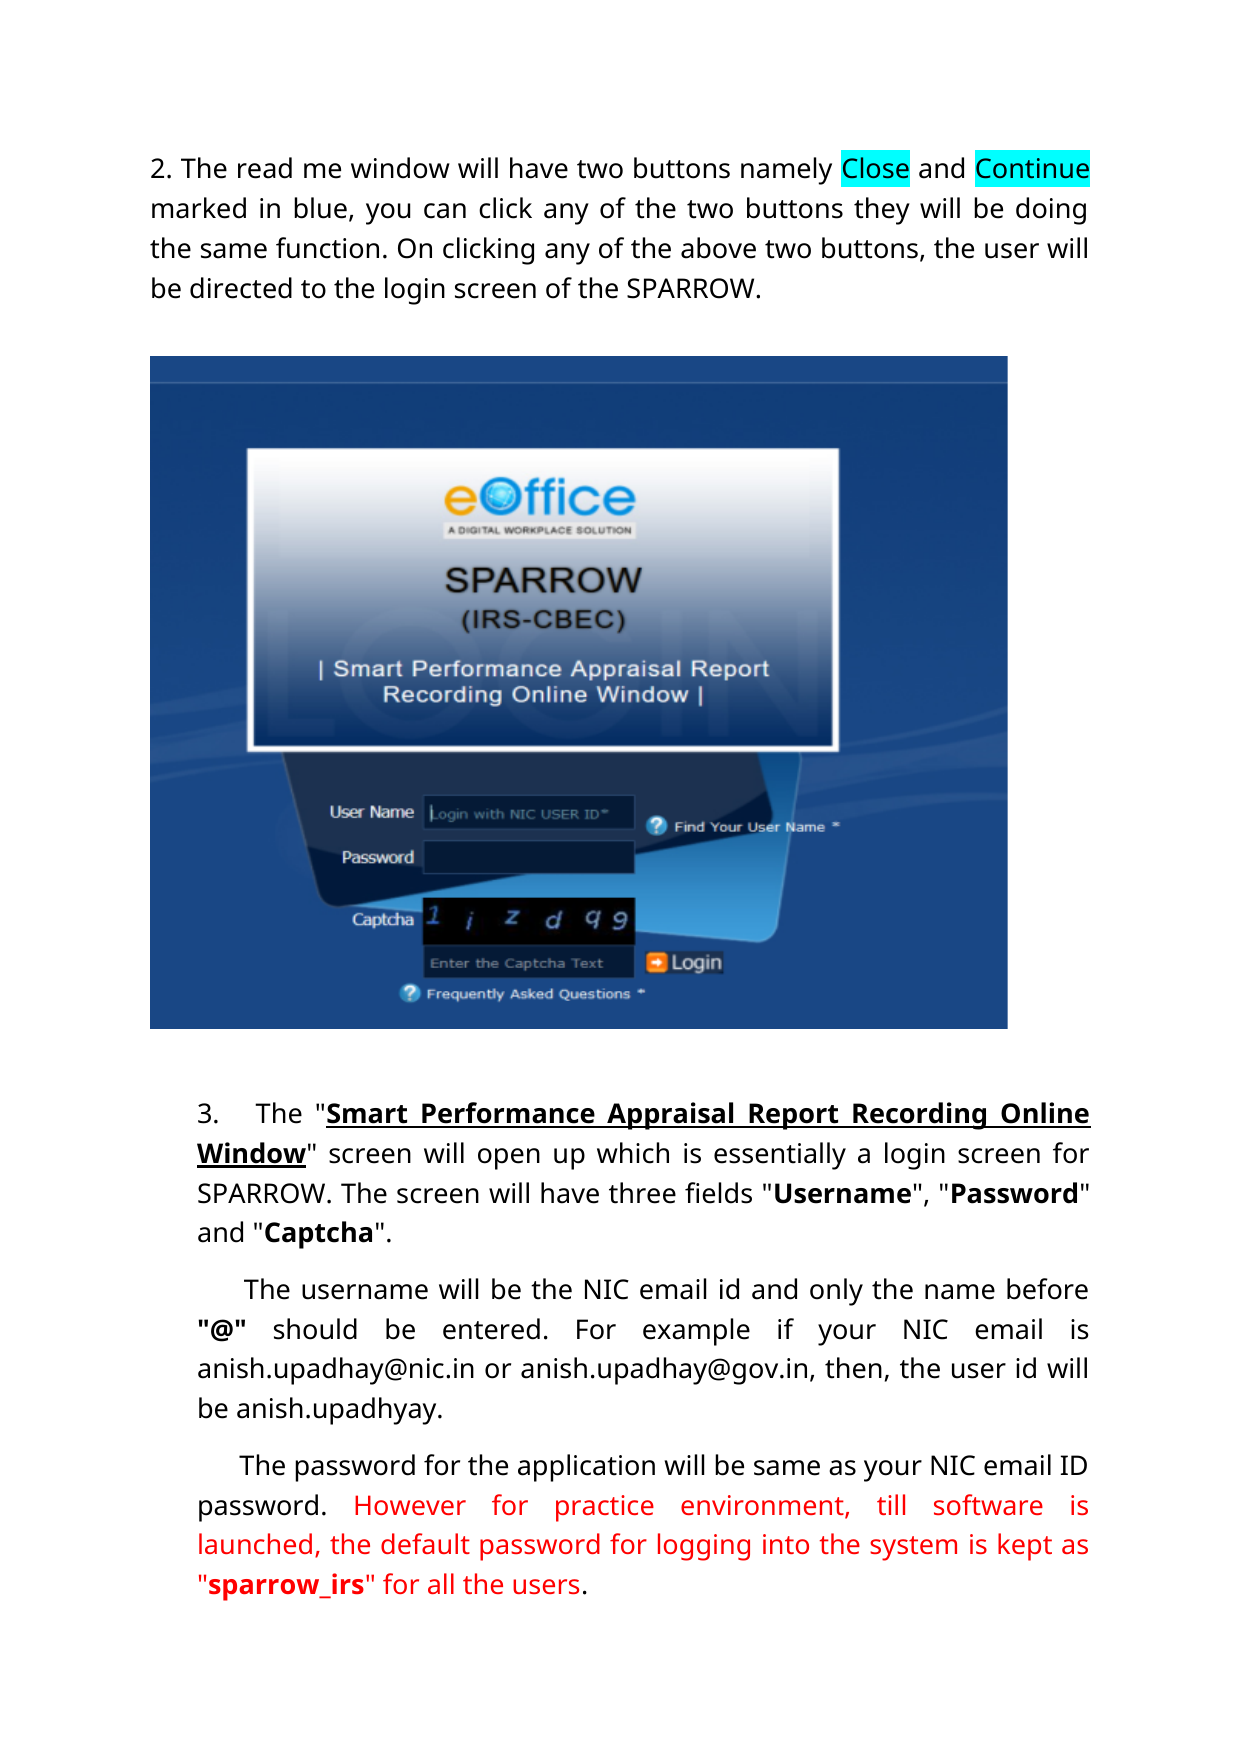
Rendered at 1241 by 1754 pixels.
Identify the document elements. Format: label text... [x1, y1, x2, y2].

text 2. The read me window will have two buttons namely Close and Continue marked in blue, you can click any of the two buttons they will be doing the same function. On clicking any of the above two buttons, the user will be directed to the login screen of the SPARROW. [150, 150, 1090, 306]
text The password for the application will be same as your NIC email ID password. However for practice environment, till software is launched, the default password for logging into the system is kept as "sparrow_irs" for all the users. [197, 1446, 1090, 1602]
text 3. The "Smart Performance Appraisal Report Recording Online Window" screen will open up which is essentially a login screen for SPARROW. The screen will have three fields "Username", "Password" and "Captcha". [197, 1094, 1090, 1251]
text The username will be the NIC email id and only the name before "@" should be entered. For example if your NIC email is anish.upadhay@nic.in or anish.upadhay@gov.in, then, the user id will be anish.upadhyay. [197, 1270, 1090, 1427]
picture [150, 356, 1008, 1029]
